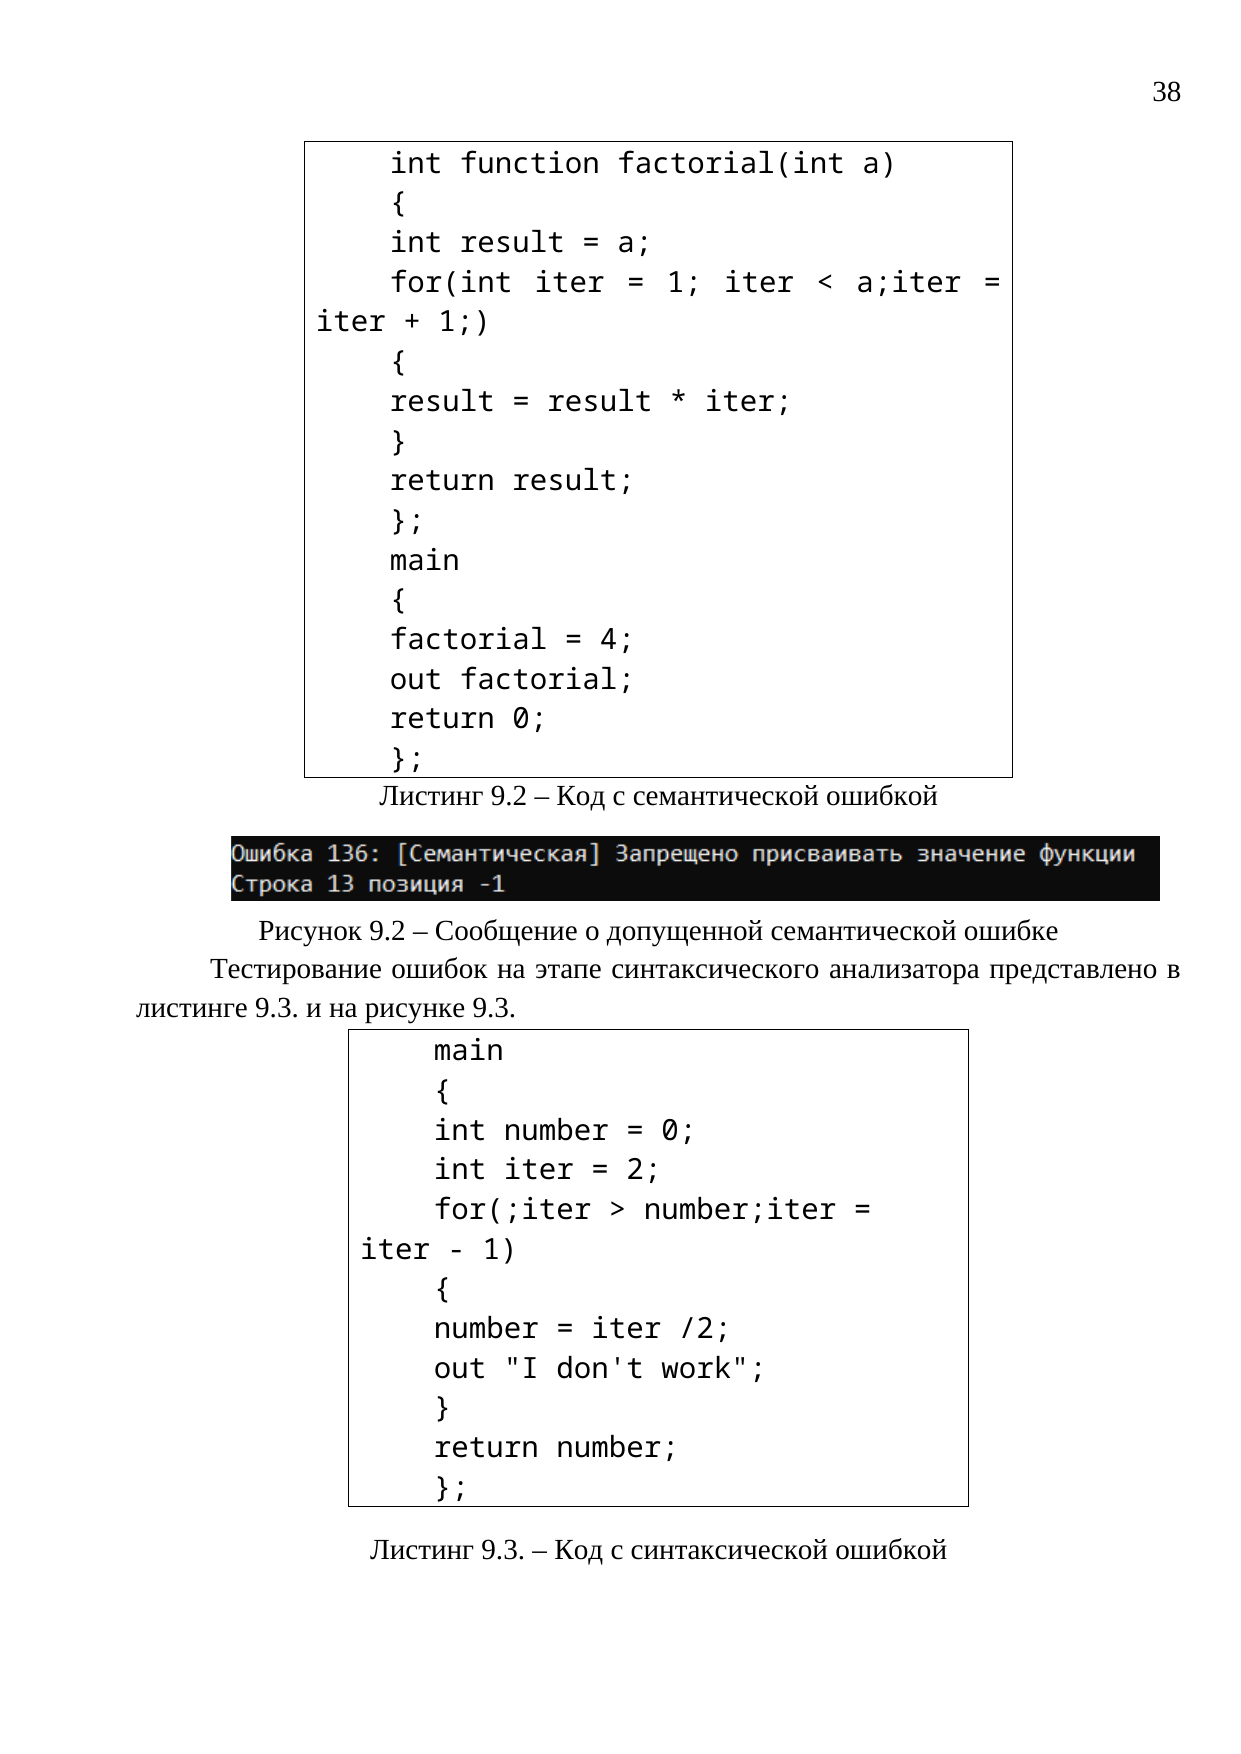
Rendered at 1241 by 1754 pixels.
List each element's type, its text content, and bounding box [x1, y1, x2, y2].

text Листинг 9.3. – Код с синтаксической ошибкой [136, 1532, 1181, 1565]
text Тестирование ошибок на этапе синтаксического анализатора представлено в листинге 9.3. и на рисунке 9.3. [136, 951, 1181, 1023]
table_header main { int number = 0; int iter = 2; for(;iter > number;iter = iter - 1) { number = iter /2; out "I don't work"; } return number; }; [349, 1030, 968, 1506]
text Рисунок 9.2 – Сообщение о допущенной семантической ошибке [136, 913, 1181, 946]
text Листинг 9.2 – Код с семантической ошибкой [136, 778, 1181, 812]
table_header int function factorial(int a) { int result = a; for(int iter = 1; iter < a;iter = iter + 1;) { result = result * iter; } return result; }; main { factorial = 4; out factorial; return 0; }; [305, 142, 1012, 777]
picture [231, 836, 1160, 901]
